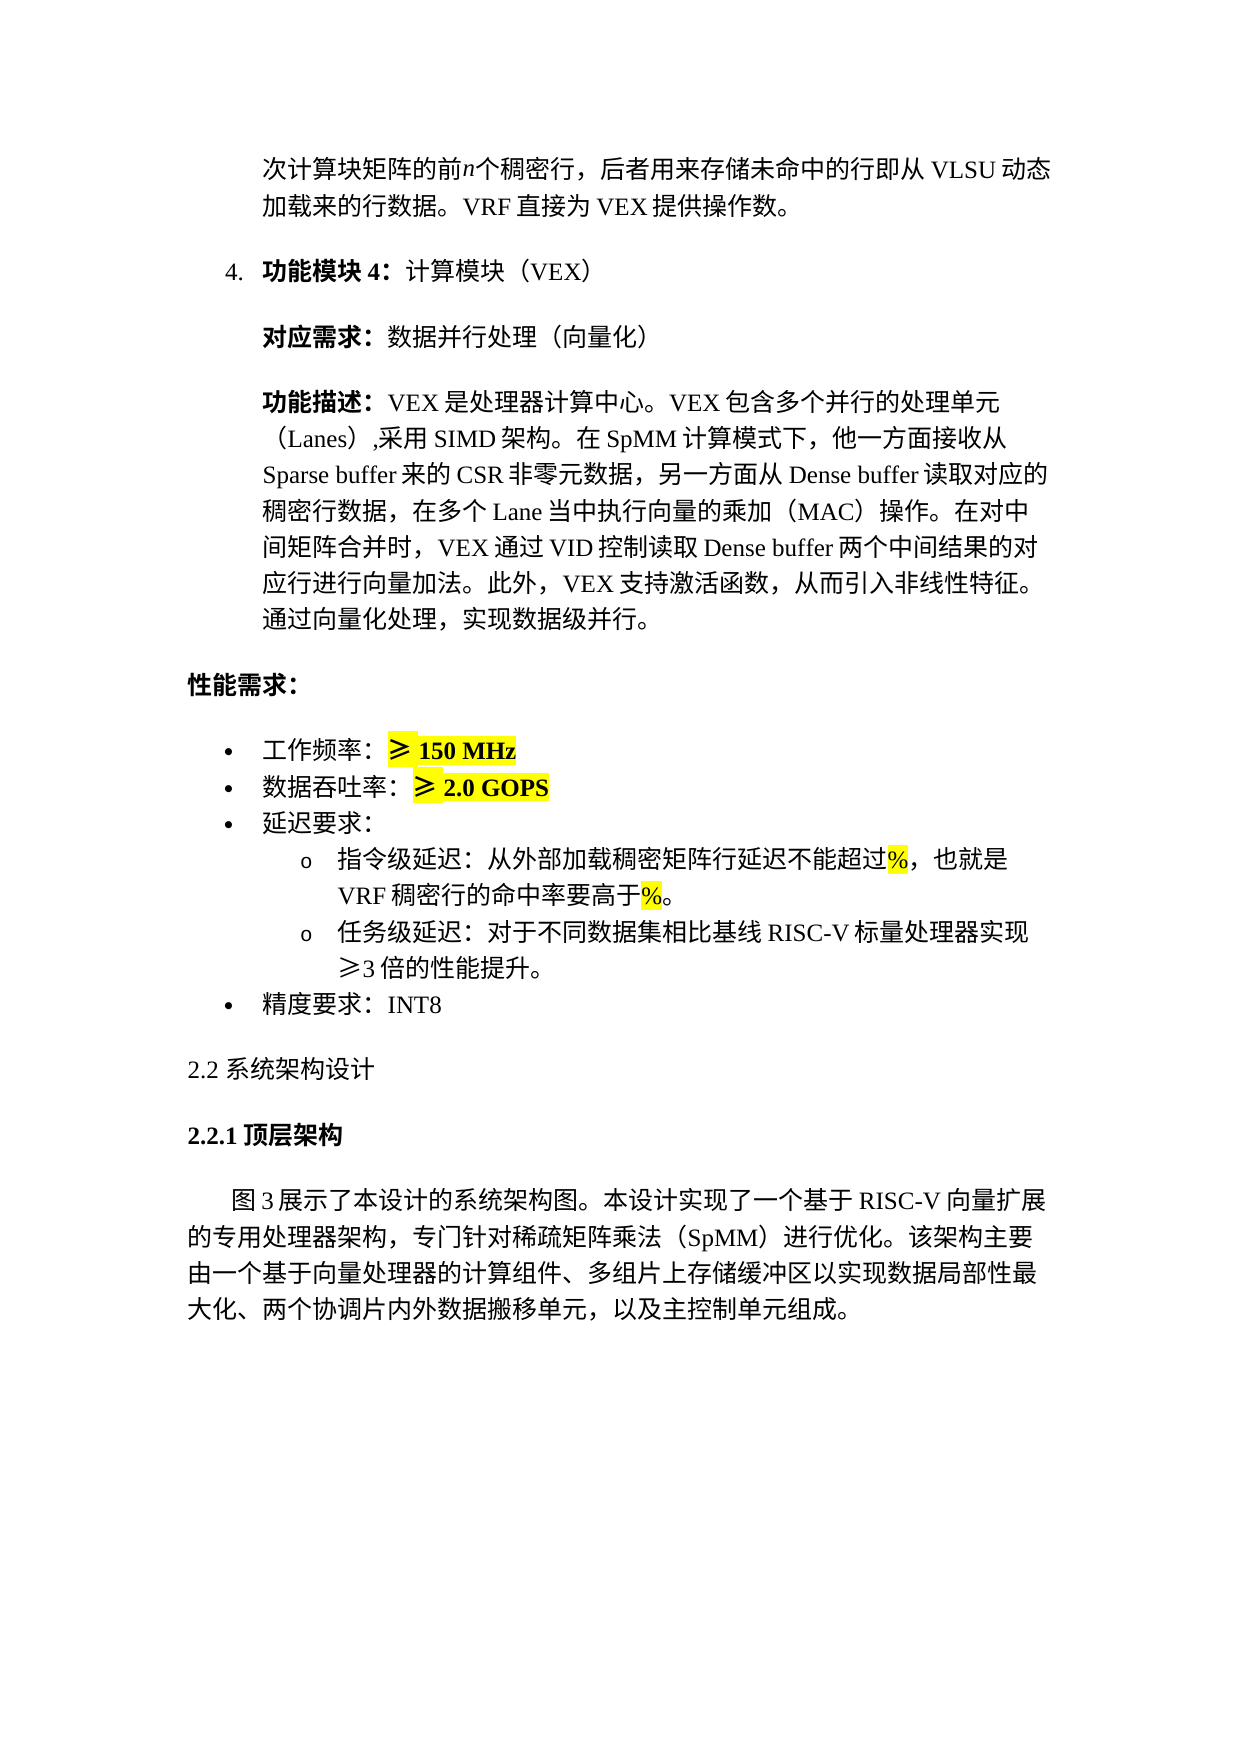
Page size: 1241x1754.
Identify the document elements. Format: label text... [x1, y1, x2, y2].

list 任务级延迟：对于不同数据集相比基线RISC-V标量处理器实现≥3倍的性能提升。 [300, 912, 1053, 984]
list 延迟要求： [225, 803, 1053, 839]
list 功能模块4：计算模块（VEX） [225, 252, 1053, 288]
text 性能需求： [187, 665, 1053, 702]
text 图3展示了本设计的系统架构图。本设计实现了一个基于RISC-V向量扩展的专用处理器架构，专门针对稀疏矩阵乘法（SpMM）进行优化。该架构主要由一个基于向量处理器的计算组件、多组片上存储缓冲区以实现数据局部性最大化、两个协调片内外数据搬移单元，以及主控制单元组成。 [187, 1181, 1053, 1326]
list 工作频率：≥ 150 MHz [225, 731, 388, 767]
subtitle 2.2 系统架构设计 [187, 1050, 1053, 1086]
list 数据吞吐率：≥ 2.0 GOPS [443, 767, 1053, 803]
list 精度要求：INT8 [225, 984, 1053, 1021]
text 功能描述：VEX是处理器计算中心。VEX包含多个并行的处理单元（Lanes）,采用SIMD架构。在SpMM计算模式下，他一方面接收从Sparse buffer来的CSR非零元数据，另一方面从Dense buffer读取对应的稠密行数据，在多个Lane当中执行向量的乘加（MAC）操作。在对中间矩阵合并时，VEX通过VID控制读取Dense buffer两个中间结果的对应行进行向量加法。此外，VEX支持激活函数，从而引入非线性特征。通过向量化处理，实现数据级并行。 [262, 382, 1053, 636]
list 工作频率：≥ 150 MHz [418, 731, 1053, 767]
subtitle 2.2.1 顶层架构 [187, 1115, 1053, 1152]
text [262, 150, 1053, 222]
list 指令级延迟：从外部加载稠密矩阵行延迟不能超过%，也就是VRF稠密行的命中率要高于%。 [300, 839, 1053, 912]
text 对应需求：数据并行处理（向量化） [262, 317, 1053, 353]
list 数据吞吐率：≥ 2.0 GOPS [225, 767, 413, 803]
